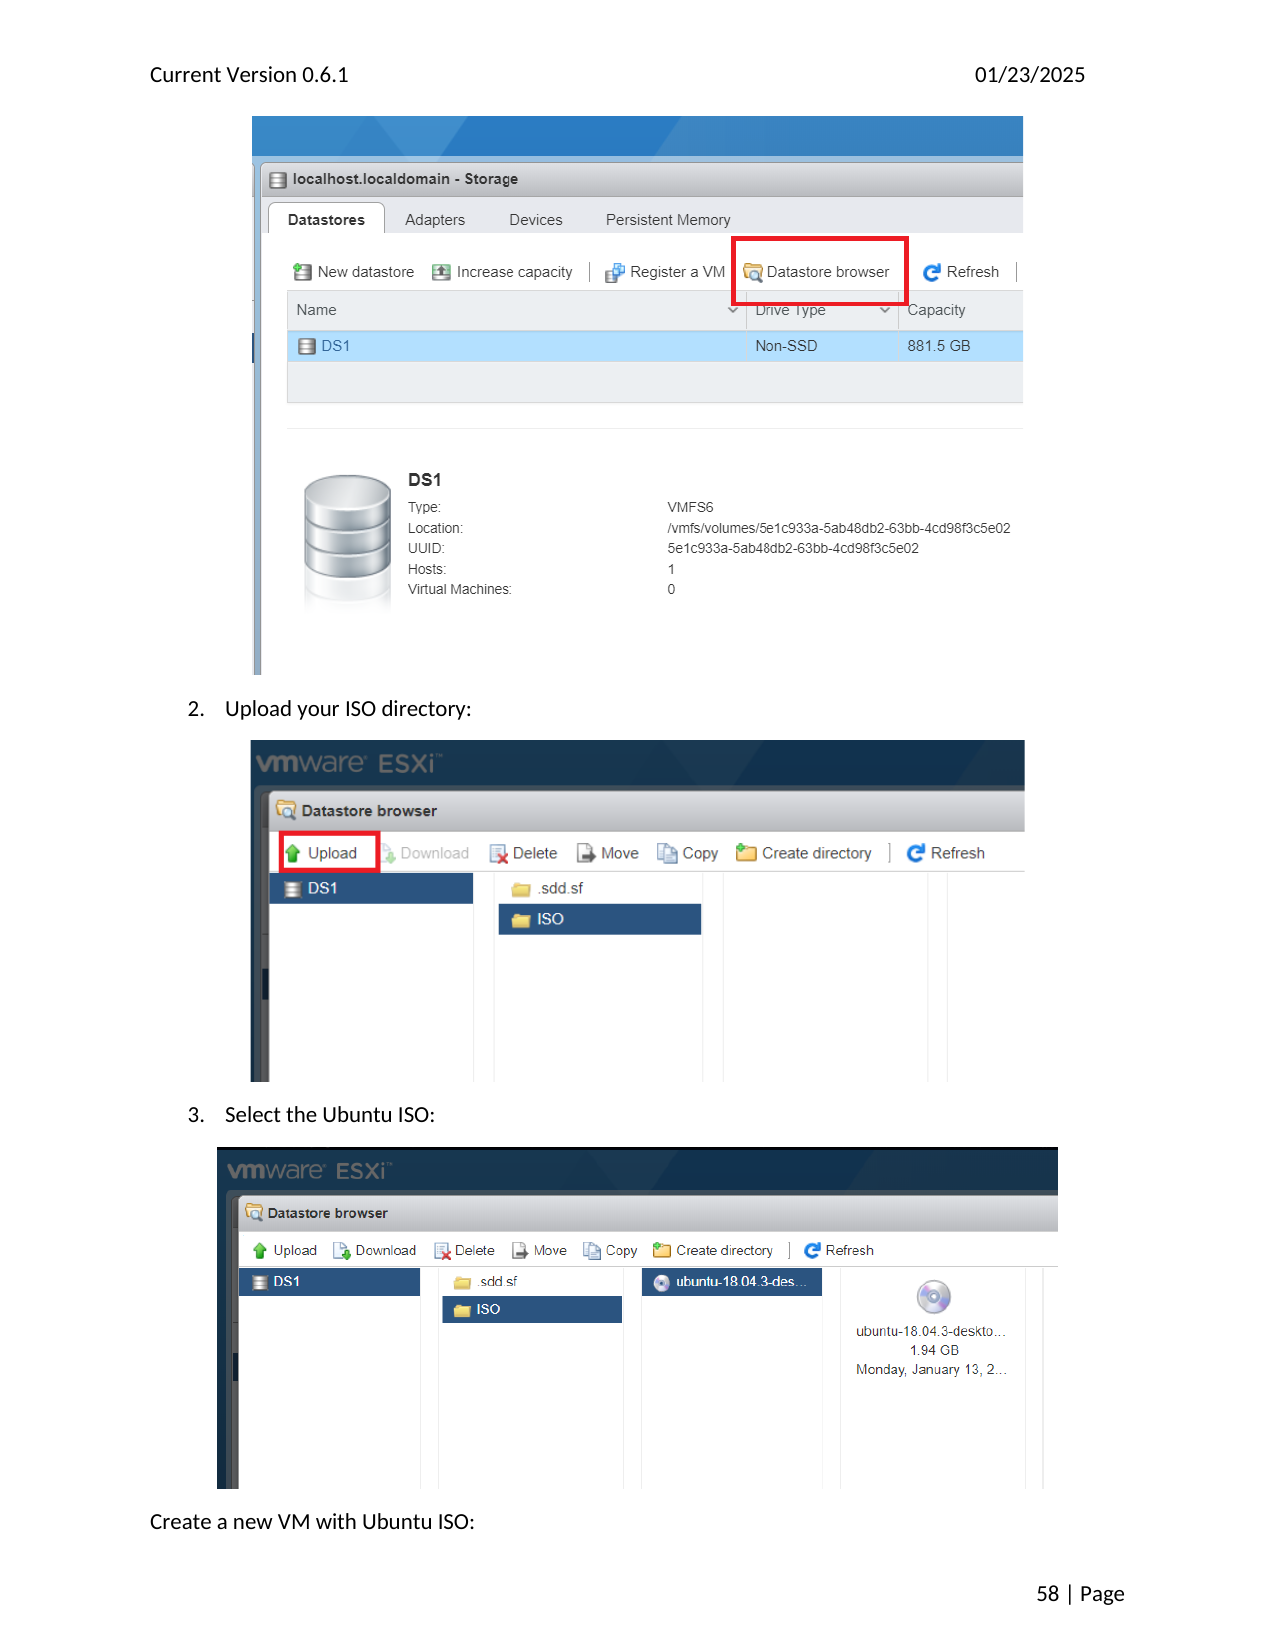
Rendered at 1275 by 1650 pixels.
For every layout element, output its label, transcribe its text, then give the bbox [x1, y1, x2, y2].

picture [250, 740, 1025, 1082]
picture [217, 1147, 1058, 1489]
text Create a new VM with Ubuntu ISO: [150, 1507, 1125, 1535]
picture [252, 116, 1024, 675]
list Upload your ISO directory: [187, 694, 1125, 722]
list Select the Ubuntu ISO: [187, 1100, 1125, 1128]
